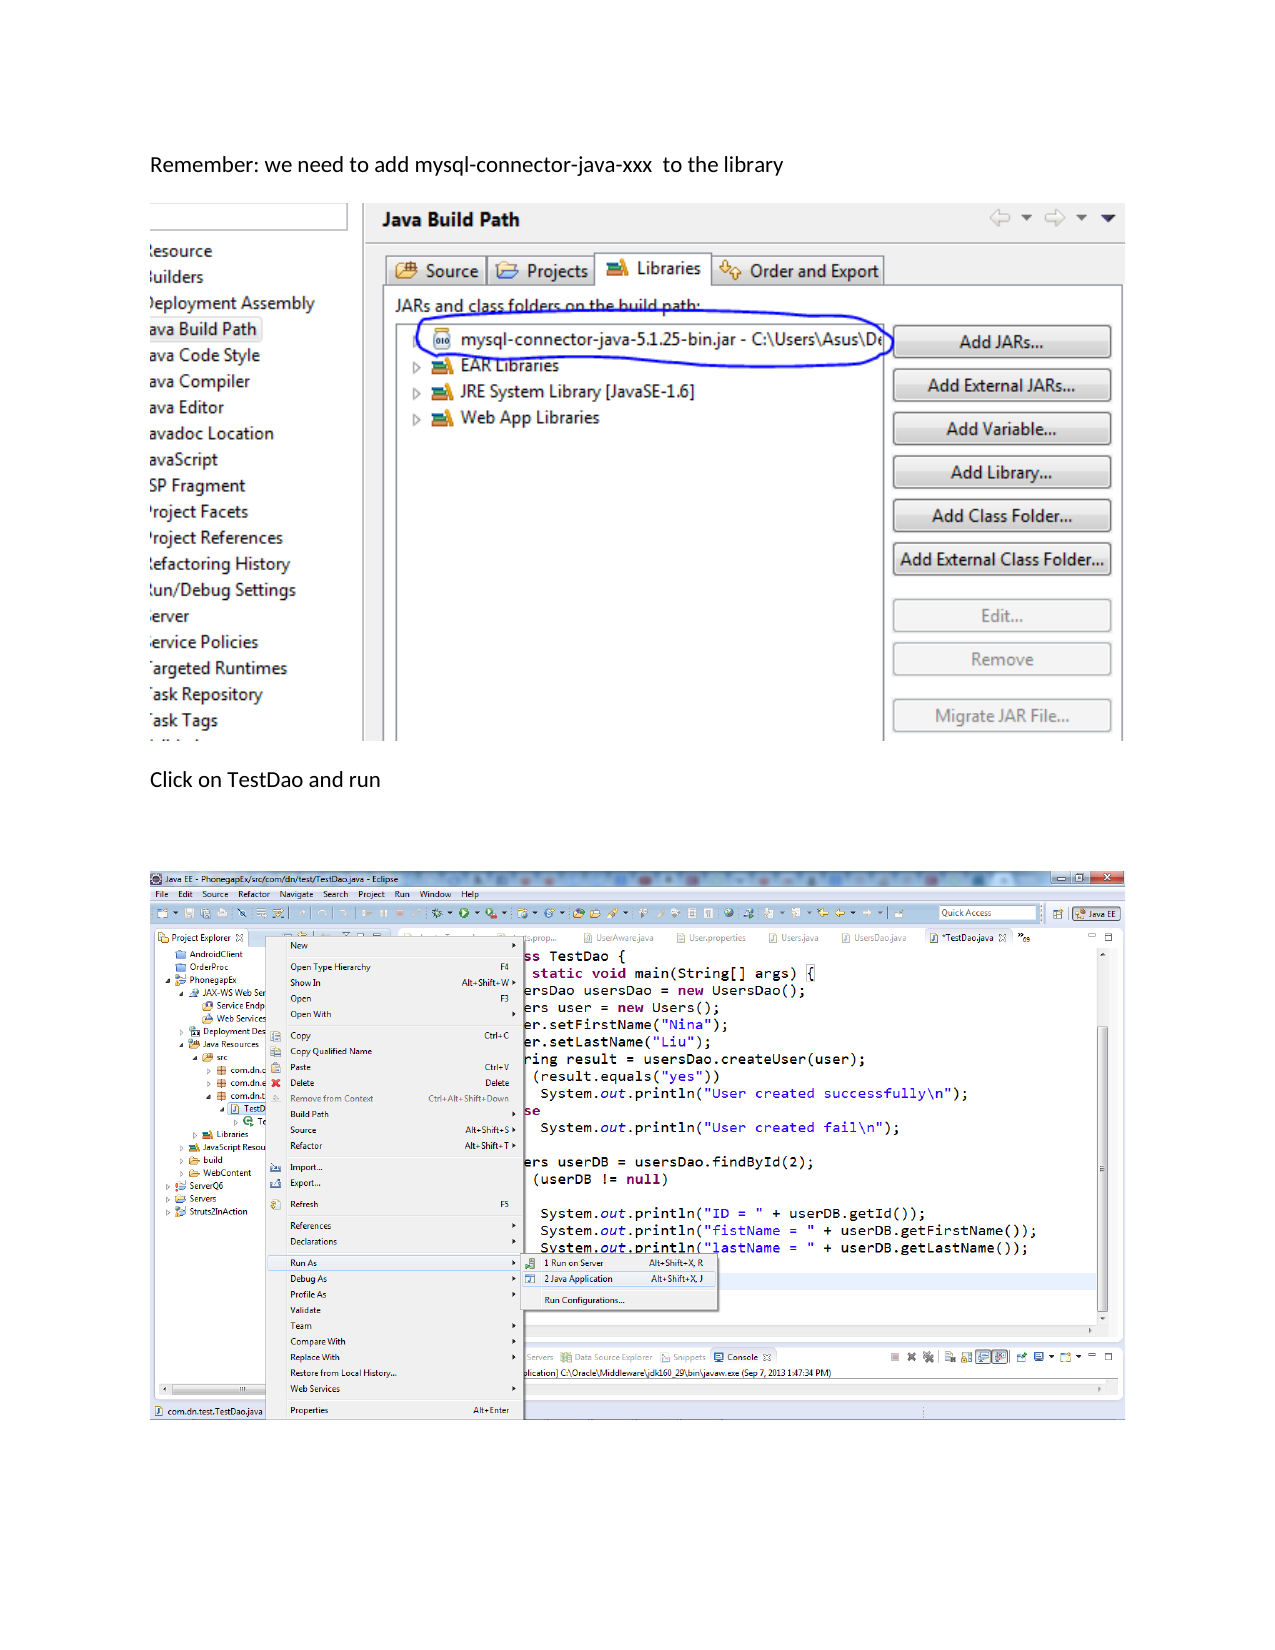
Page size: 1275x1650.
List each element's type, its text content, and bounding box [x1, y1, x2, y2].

text Click on TestDao and run [150, 765, 1125, 793]
picture [150, 871, 1125, 1420]
picture [150, 203, 1125, 741]
text Remember: we need to add mysql-connector-java-xxx to the library [150, 150, 1125, 178]
